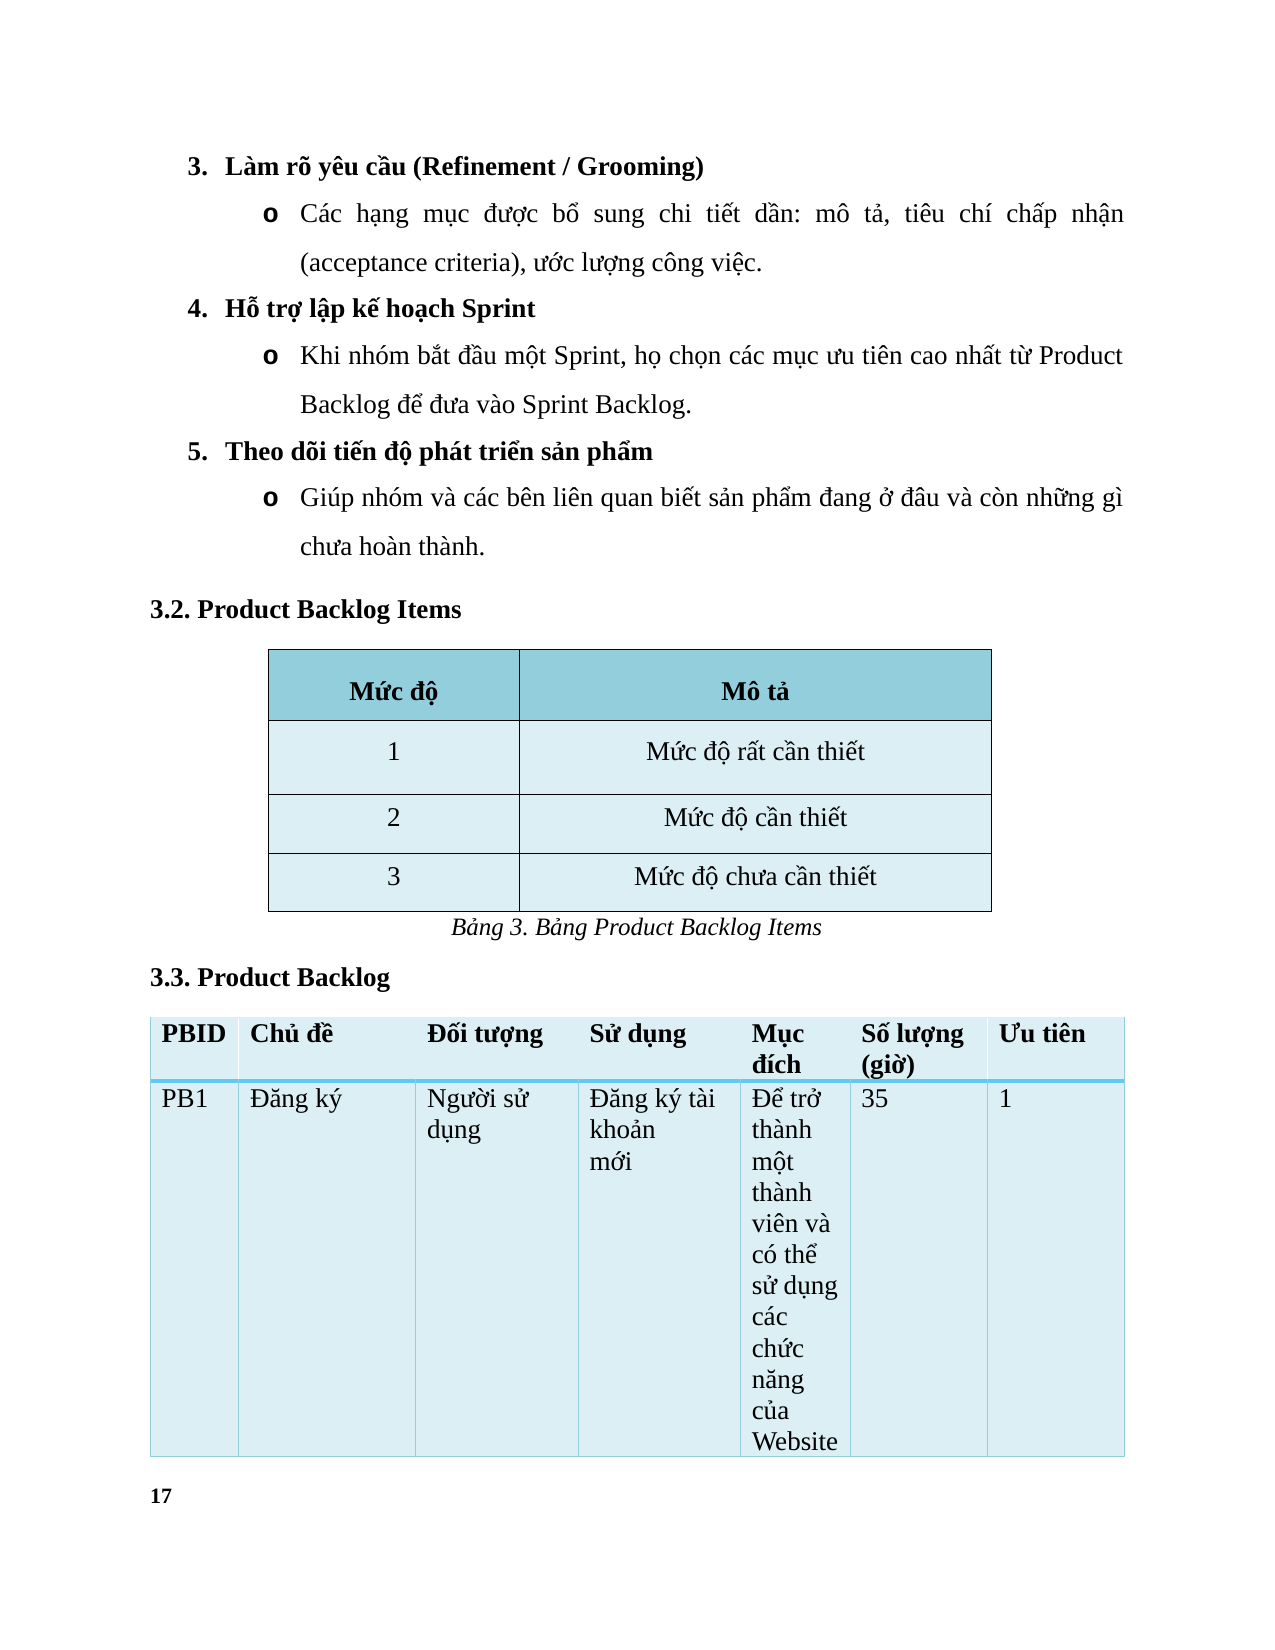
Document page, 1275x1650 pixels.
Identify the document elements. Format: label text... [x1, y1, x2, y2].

table_cell Đăng ký [239, 1083, 415, 1456]
table_cell PB1 [151, 1083, 238, 1456]
table_header Mô tả [520, 650, 991, 720]
table_cell Mức độ rất cần thiết [520, 721, 991, 794]
table_cell 1 [269, 721, 519, 794]
table_cell 35 [851, 1083, 987, 1456]
table_header Số lượng (giờ) [850, 1018, 987, 1079]
table_cell Đăng ký tài khoản mới [579, 1083, 740, 1456]
table_header PBID [151, 1018, 238, 1079]
table_cell Mức độ cần thiết [520, 795, 991, 853]
table_header Sử dụng [578, 1018, 740, 1079]
list Giúp nhóm và các bên liên quan biết sản phẩm đang ở đâu và còn những gì chưa hoàn thành. [262, 481, 1125, 561]
list Các hạng mục được bổ sung chi tiết dần: mô tả, tiêu chí chấp nhận (acceptance criteria), ước lượng công việc. [262, 197, 1125, 277]
list Khi nhóm bắt đầu một Sprint, họ chọn các mục ưu tiên cao nhất từ Product Backlog để đưa vào Sprint Backlog. [262, 339, 1125, 419]
table_cell Người sử dụng [416, 1083, 578, 1456]
table_cell 3 [269, 854, 519, 911]
list Làm rõ yêu cầu (Refinement / Grooming) [187, 150, 1125, 181]
list Hỗ trợ lập kế hoạch Sprint [187, 292, 1125, 323]
table_header Đối tượng [416, 1018, 578, 1079]
table_header Ưu tiên [988, 1018, 1124, 1079]
table_header Mục đích [740, 1018, 850, 1079]
table_cell 2 [269, 795, 519, 853]
table_cell Mức độ chưa cần thiết [520, 854, 991, 911]
table_cell Để trở thành một thành viên và có thể sử dụng các chức năng của Website [741, 1083, 850, 1456]
table_header Mức độ [269, 650, 519, 720]
subtitle 3.2. Product Backlog Items [150, 593, 1125, 625]
text Bảng 3. Bảng Product Backlog Items [150, 912, 1125, 941]
table_header Chủ đề [239, 1018, 416, 1079]
table_cell 1 [988, 1083, 1124, 1456]
subtitle 3.3. Product Backlog [150, 962, 1125, 993]
list Theo dõi tiến độ phát triển sản phẩm [187, 434, 1125, 466]
